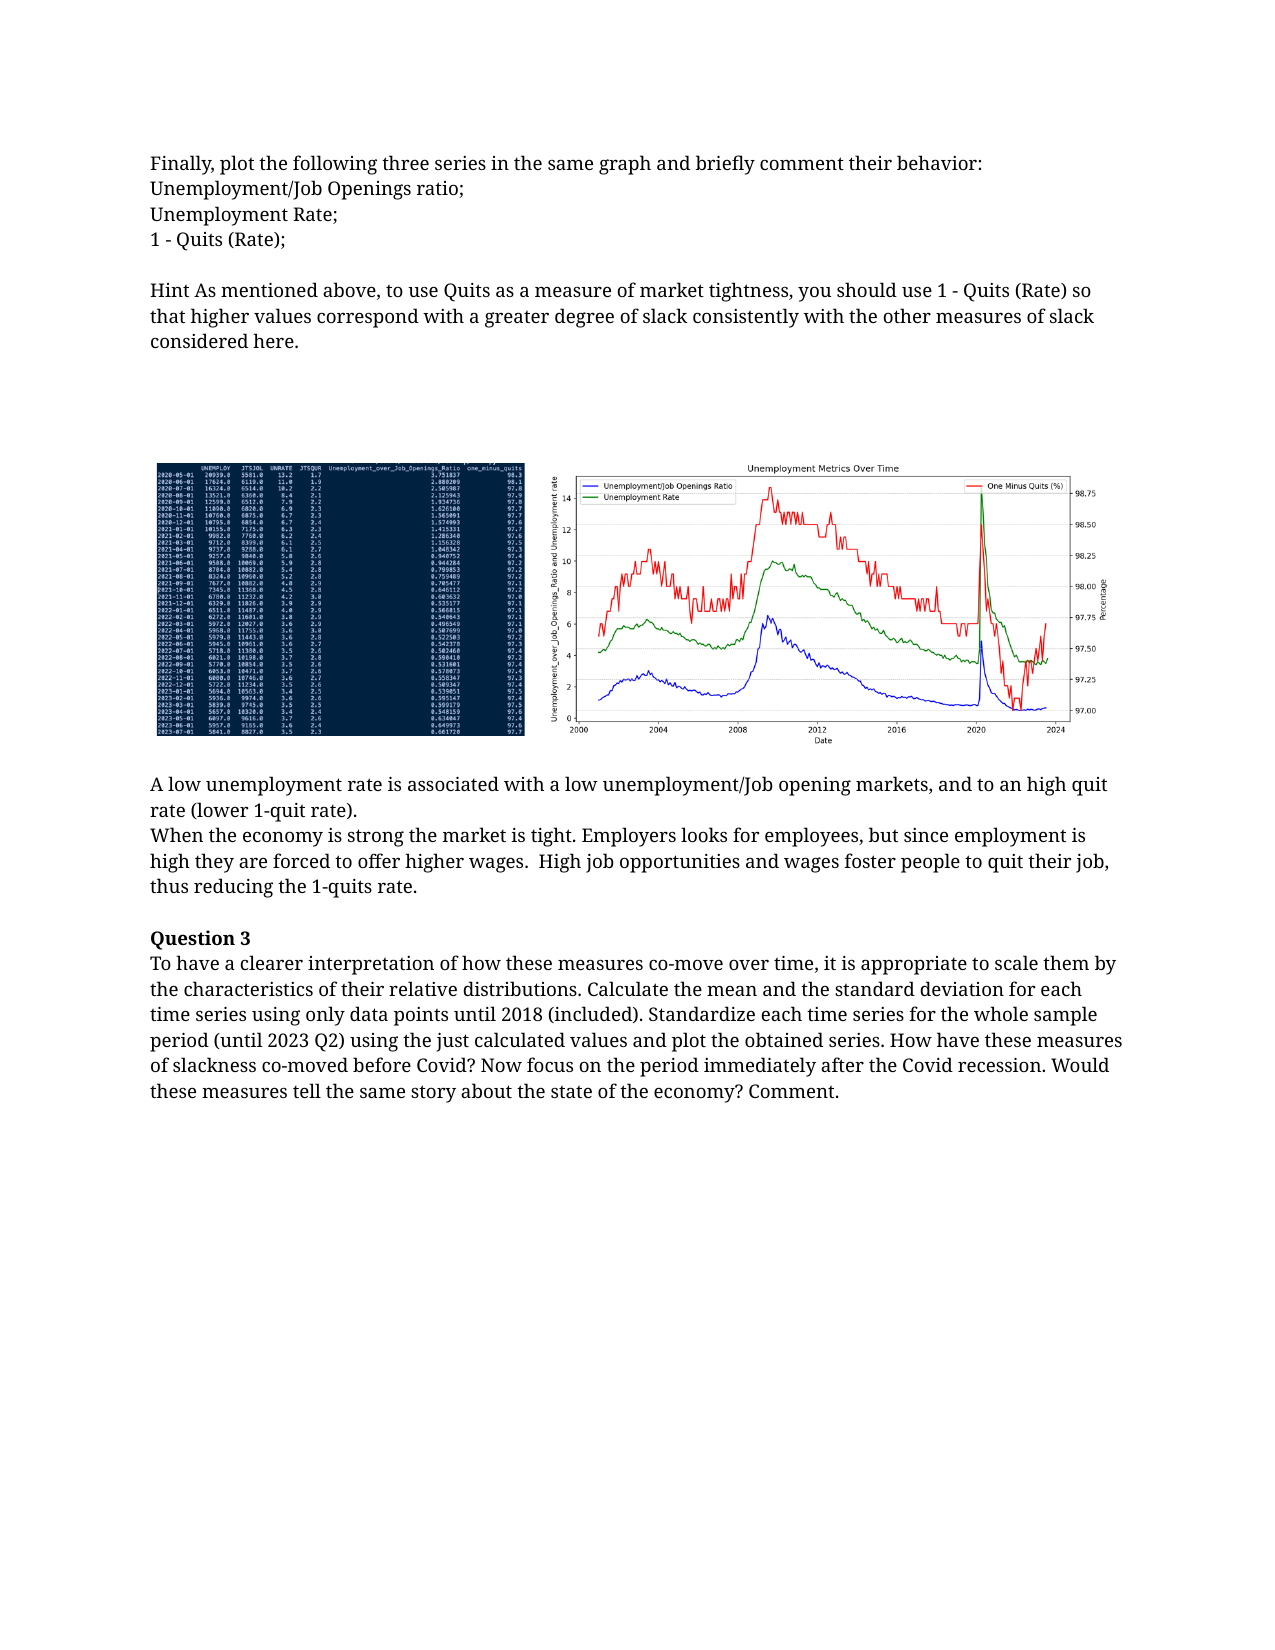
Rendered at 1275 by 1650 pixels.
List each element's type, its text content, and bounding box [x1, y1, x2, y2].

text 1 - Quits (Rate); [150, 227, 1125, 252]
text To have a clearer interpretation of how these measures co-move over time, it is appropriate to scale them by the characteristics of their relative distributions. Calculate the mean and the standard deviation for each time series using only data points until 2018 (included). Standardize each time series for the whole sample period (until 2023 Q2) using the just calculated values and plot the obtained series. How have these measures of slackness co-moved before Covid? Now focus on the period immediately after the Covid recession. Would these measures tell the same story about the state of the economy? Comment. [150, 950, 1125, 1103]
picture [543, 456, 1116, 747]
text Hint As mentioned above, to use Quits as a measure of market tightness, you should use 1 - Quits (Rate) so that higher values correspond with a greater degree of slack consistently with the other measures of slack considered here. [150, 278, 1125, 354]
text Question 3 [150, 925, 1125, 950]
text Unemployment Rate; [150, 201, 1125, 227]
picture [156, 463, 525, 736]
text Finally, plot the following three series in the same graph and briefly comment their behavior: [150, 150, 1125, 176]
text Unemployment/Job Openings ratio; [150, 176, 1125, 201]
text When the economy is strong the market is tight. Employers looks for employees, but since employment is high they are forced to offer higher wages. High job opportunities and wages foster people to quit their job, thus reducing the 1-quits rate. [150, 823, 1125, 899]
text A low unemployment rate is associated with a low unemployment/Job opening markets, and to an high quit rate (lower 1-quit rate). [150, 772, 1125, 823]
